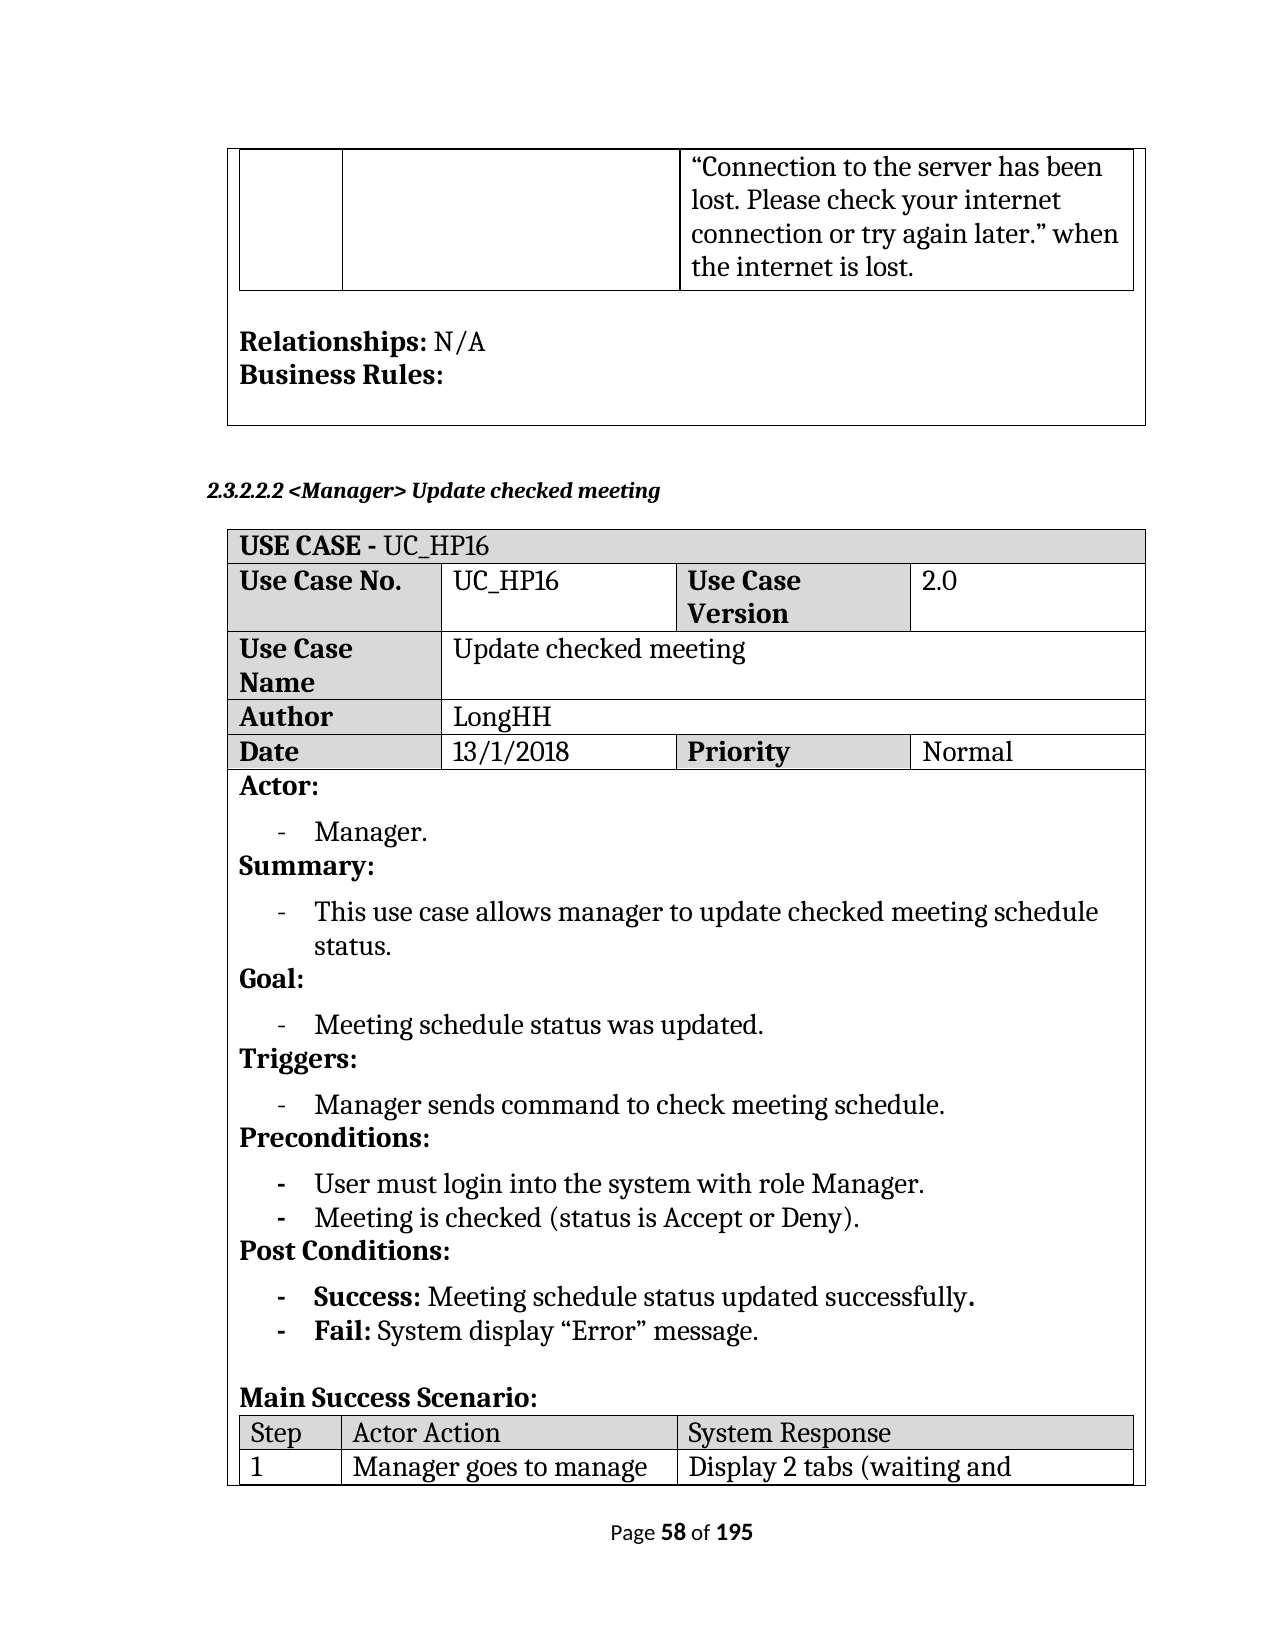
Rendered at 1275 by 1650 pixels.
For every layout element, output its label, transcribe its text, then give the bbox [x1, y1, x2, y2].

table_cell Use Case Version [677, 564, 910, 631]
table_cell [228, 149, 1145, 425]
table_cell Update checked meeting [442, 632, 1145, 699]
table_cell Use Case Name [228, 632, 441, 699]
table_cell UC_HP16 [442, 564, 676, 631]
table_cell LongHH [442, 700, 1145, 734]
table_cell 2.0 [911, 564, 1145, 631]
table_cell Date [228, 735, 441, 768]
table_cell 13/1/2018 [442, 735, 676, 768]
text 2.3.2.2.2 <Manager> Update checked meeting [207, 477, 1157, 504]
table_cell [228, 770, 1145, 1485]
table_cell Priority [677, 735, 910, 768]
table_cell Author [228, 700, 441, 734]
table_header USE CASE - UC_HP16 [228, 530, 1145, 563]
table_cell Normal [911, 735, 1145, 768]
table_cell Use Case No. [228, 564, 441, 631]
